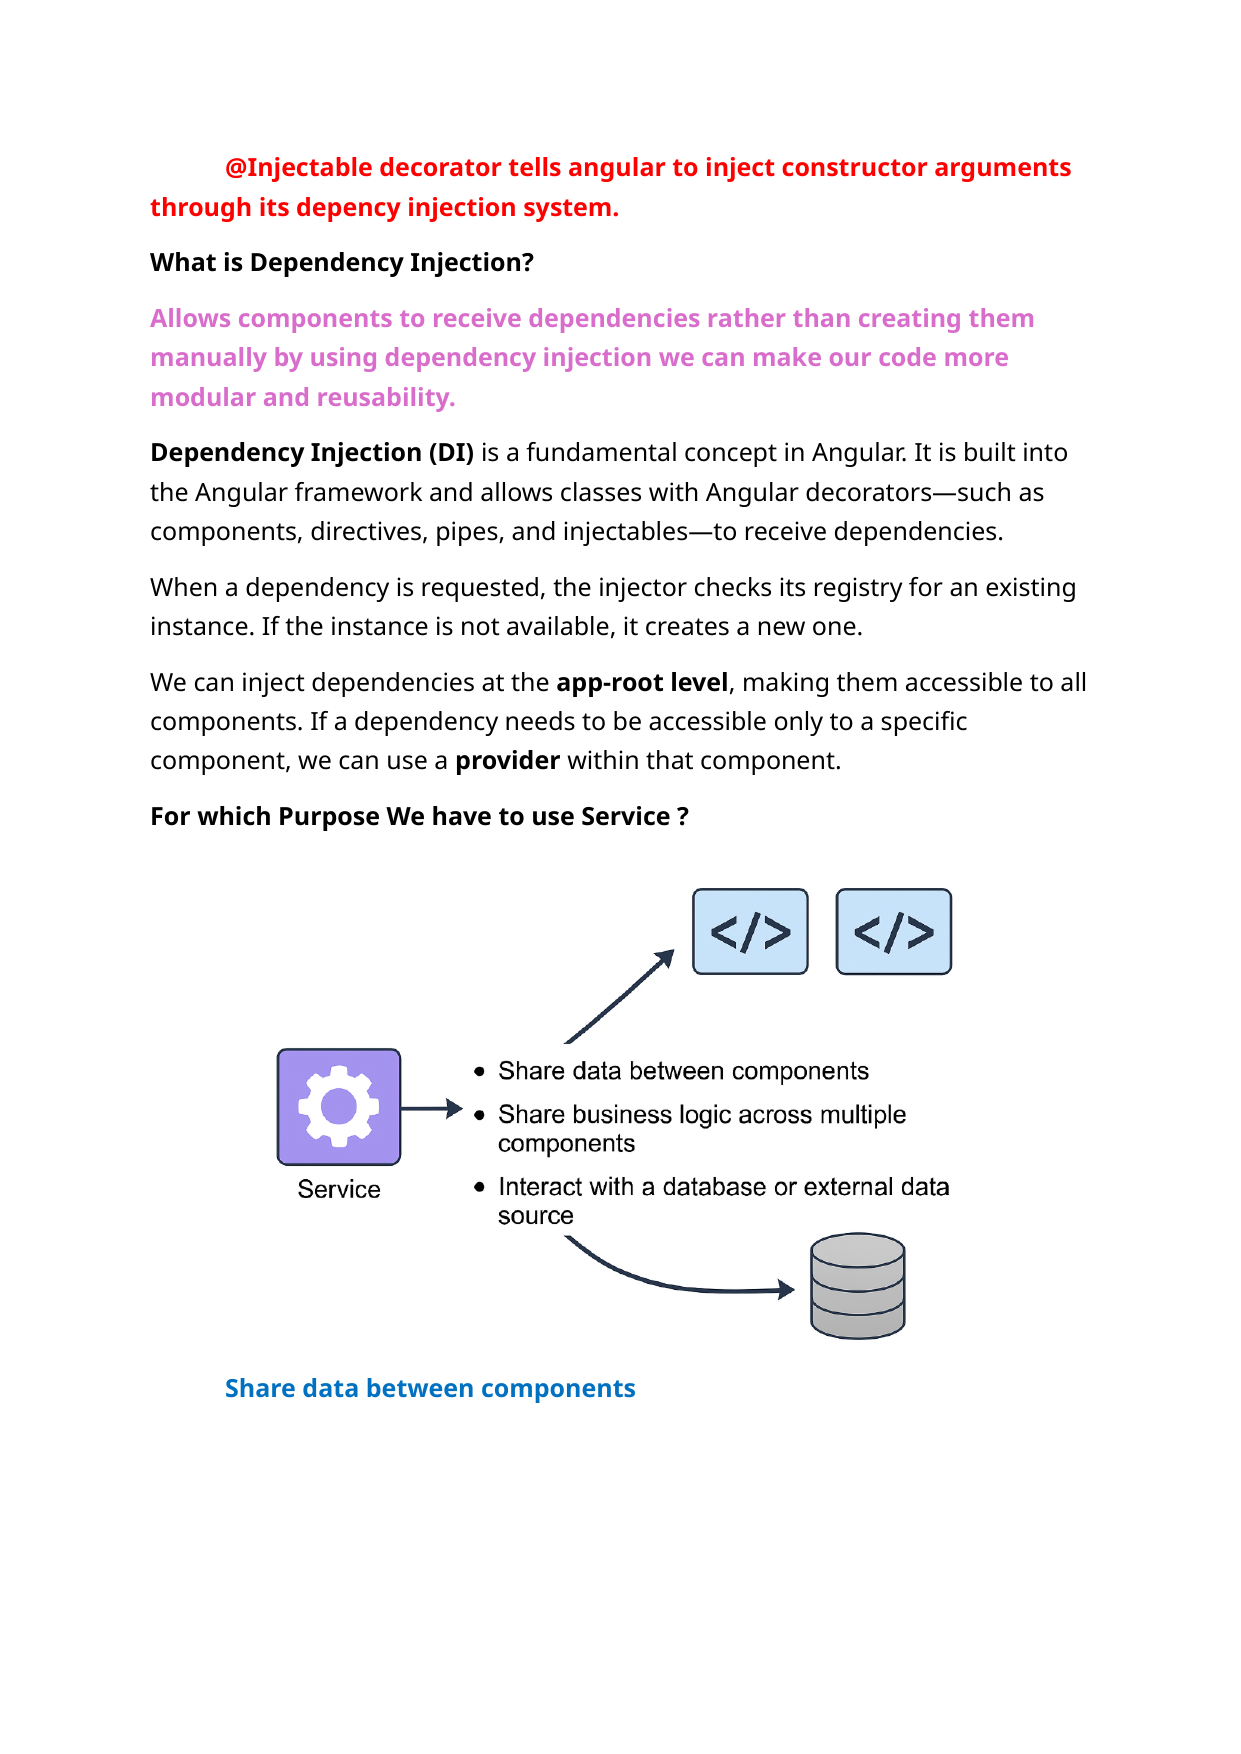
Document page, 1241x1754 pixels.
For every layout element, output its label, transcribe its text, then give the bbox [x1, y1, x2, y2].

text Share data between components [150, 1370, 1090, 1404]
picture [150, 854, 1091, 1349]
text For which Purpose We have to use Service ? [150, 798, 1090, 832]
text @Injectable decorator tells angular to inject constructor arguments through its depency injection system. [150, 150, 1090, 223]
text We can inject dependencies at the app-root level, making them accessible to all components. If a dependency needs to be accessible only to a specific component, we can use a provider within that component. [150, 664, 1090, 777]
text What is Dependency Injection? [150, 245, 1090, 279]
text Dependency Injection (DI) is a fundamental concept in Angular. It is built into the Angular framework and allows classes with Angular decorators—such as components, directives, pipes, and injectables—to receive dependencies. [150, 435, 1090, 547]
text When a dependency is requested, the injector checks its registry for an existing instance. If the instance is not available, it creates a new one. [150, 569, 1090, 642]
text Allows components to receive dependencies rather than creating them manually by using dependency injection we can make our code more modular and reusability. [150, 301, 1090, 413]
